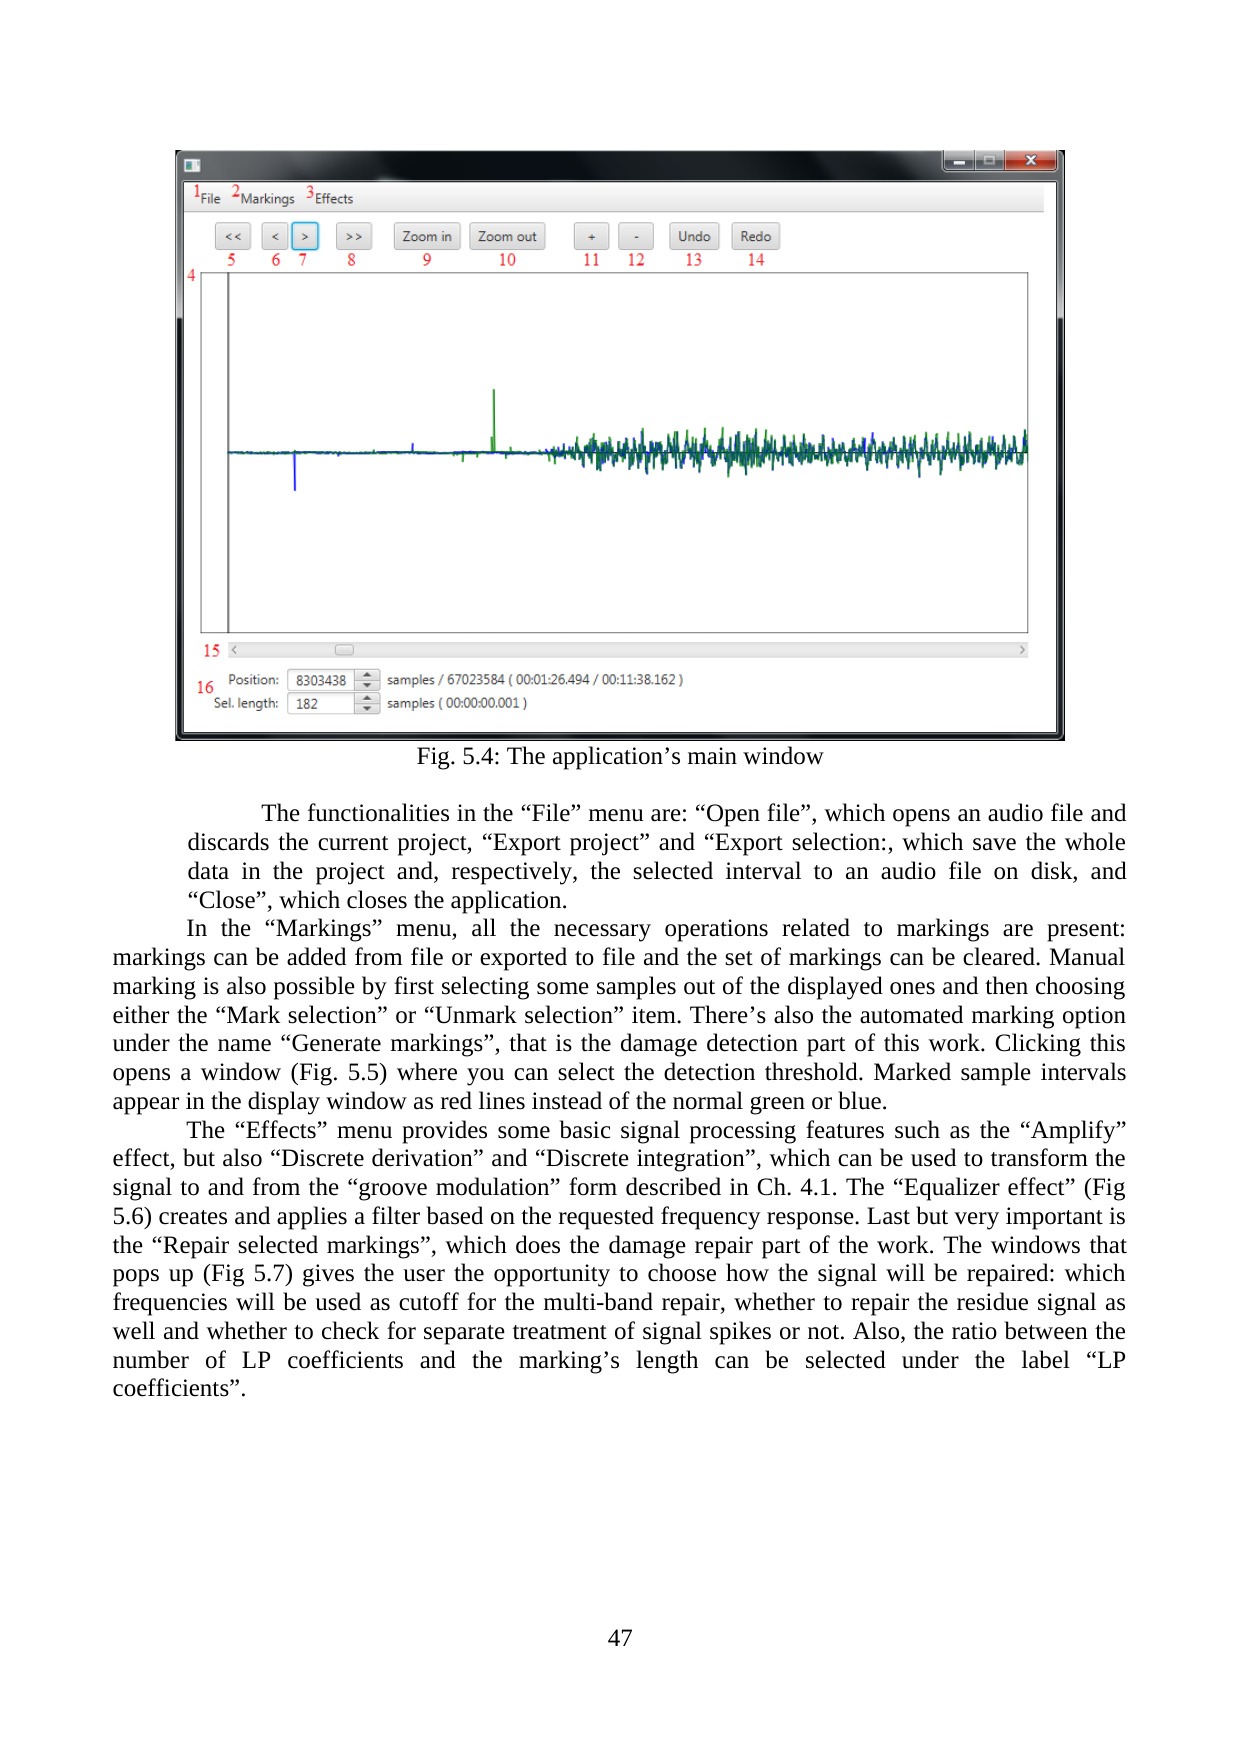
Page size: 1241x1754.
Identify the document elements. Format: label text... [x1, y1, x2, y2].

text The functionalities in the “File” menu are: “Open file”, which opens an audio file and discards the current project, “Export project” and “Export selection:, which save the whole data in the project and, respectively, the selected interval to an audio file on disk, and “Close”, which closes the application. [187, 798, 1128, 913]
text The “Effects” menu provides some basic signal processing features such as the “Amplify” effect, but also “Discrete derivation” and “Discrete integration”, which can be used to transform the signal to and from the “groove modulation” form described in Ch. 4.1. The “Equalizer effect” (Fig 5.6) creates and applies a filter based on the requested frequency response. Last but very important is the “Repair selected markings”, which does the damage repair part of the work. The windows that pops up (Fig 5.7) gives the user the opportunity to choose how the signal will be repaired: which frequencies will be used as cutoff for the multi-band repair, whether to repair the residue signal as well and whether to check for separate treatment of signal spikes or not. Also, the ratio between the number of LP coefficients and the marking’s length can be selected under the label “LP coefficients”. [112, 1115, 1128, 1402]
text In the “Markings” menu, all the necessary operations related to markings are present: markings can be added from file or exported to file and the set of markings can be cleared. Manual marking is also possible by first selecting some samples out of the displayed ones and then choosing either the “Mark selection” or “Unmark selection” item. There’s also the automated marking option under the name “Generate markings”, that is the damage detection part of this work. Clicking this opens a window (Fig. 5.5) where you can select the detection threshold. Marked sample intervals appear in the display window as red lines instead of the normal green or blue. [112, 913, 1128, 1115]
picture [175, 150, 1065, 741]
